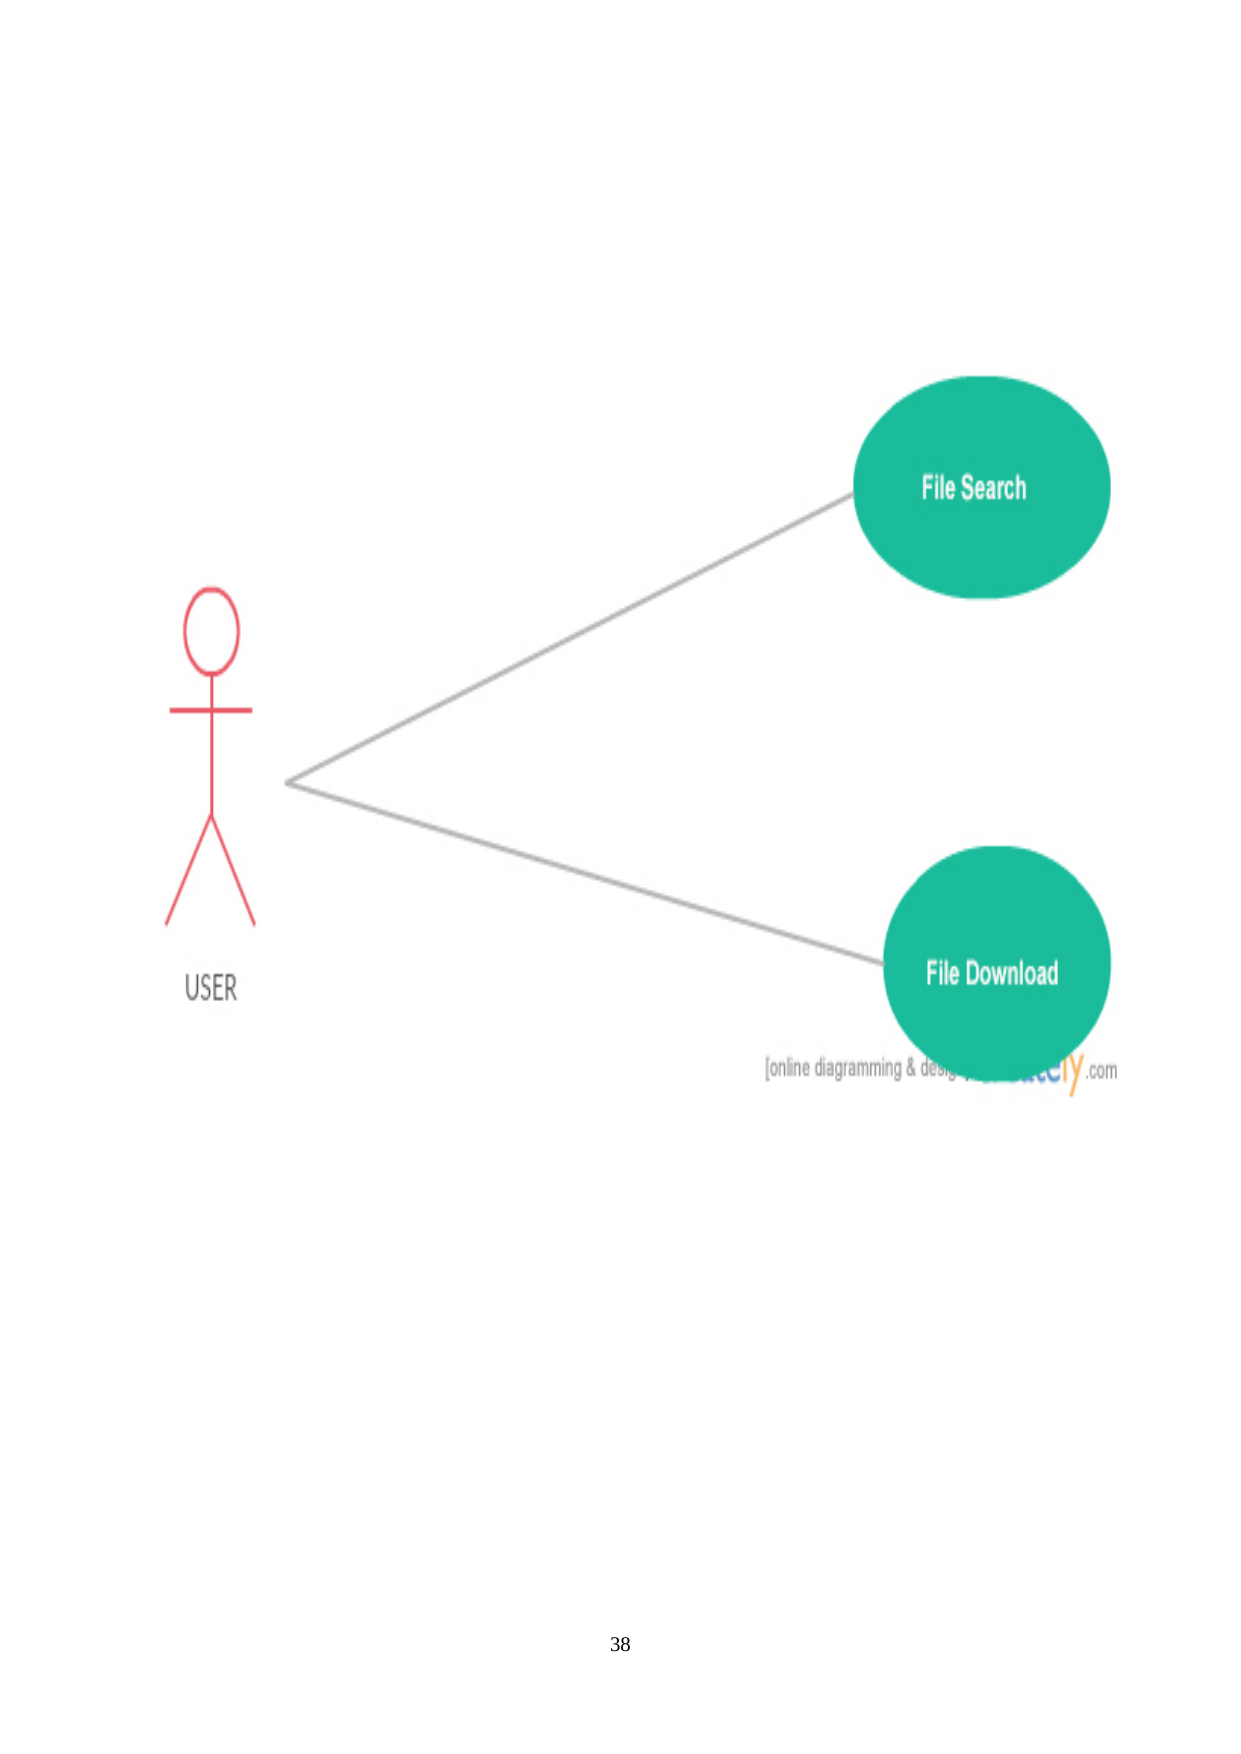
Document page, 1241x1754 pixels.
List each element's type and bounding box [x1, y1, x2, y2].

picture [150, 351, 1125, 1108]
